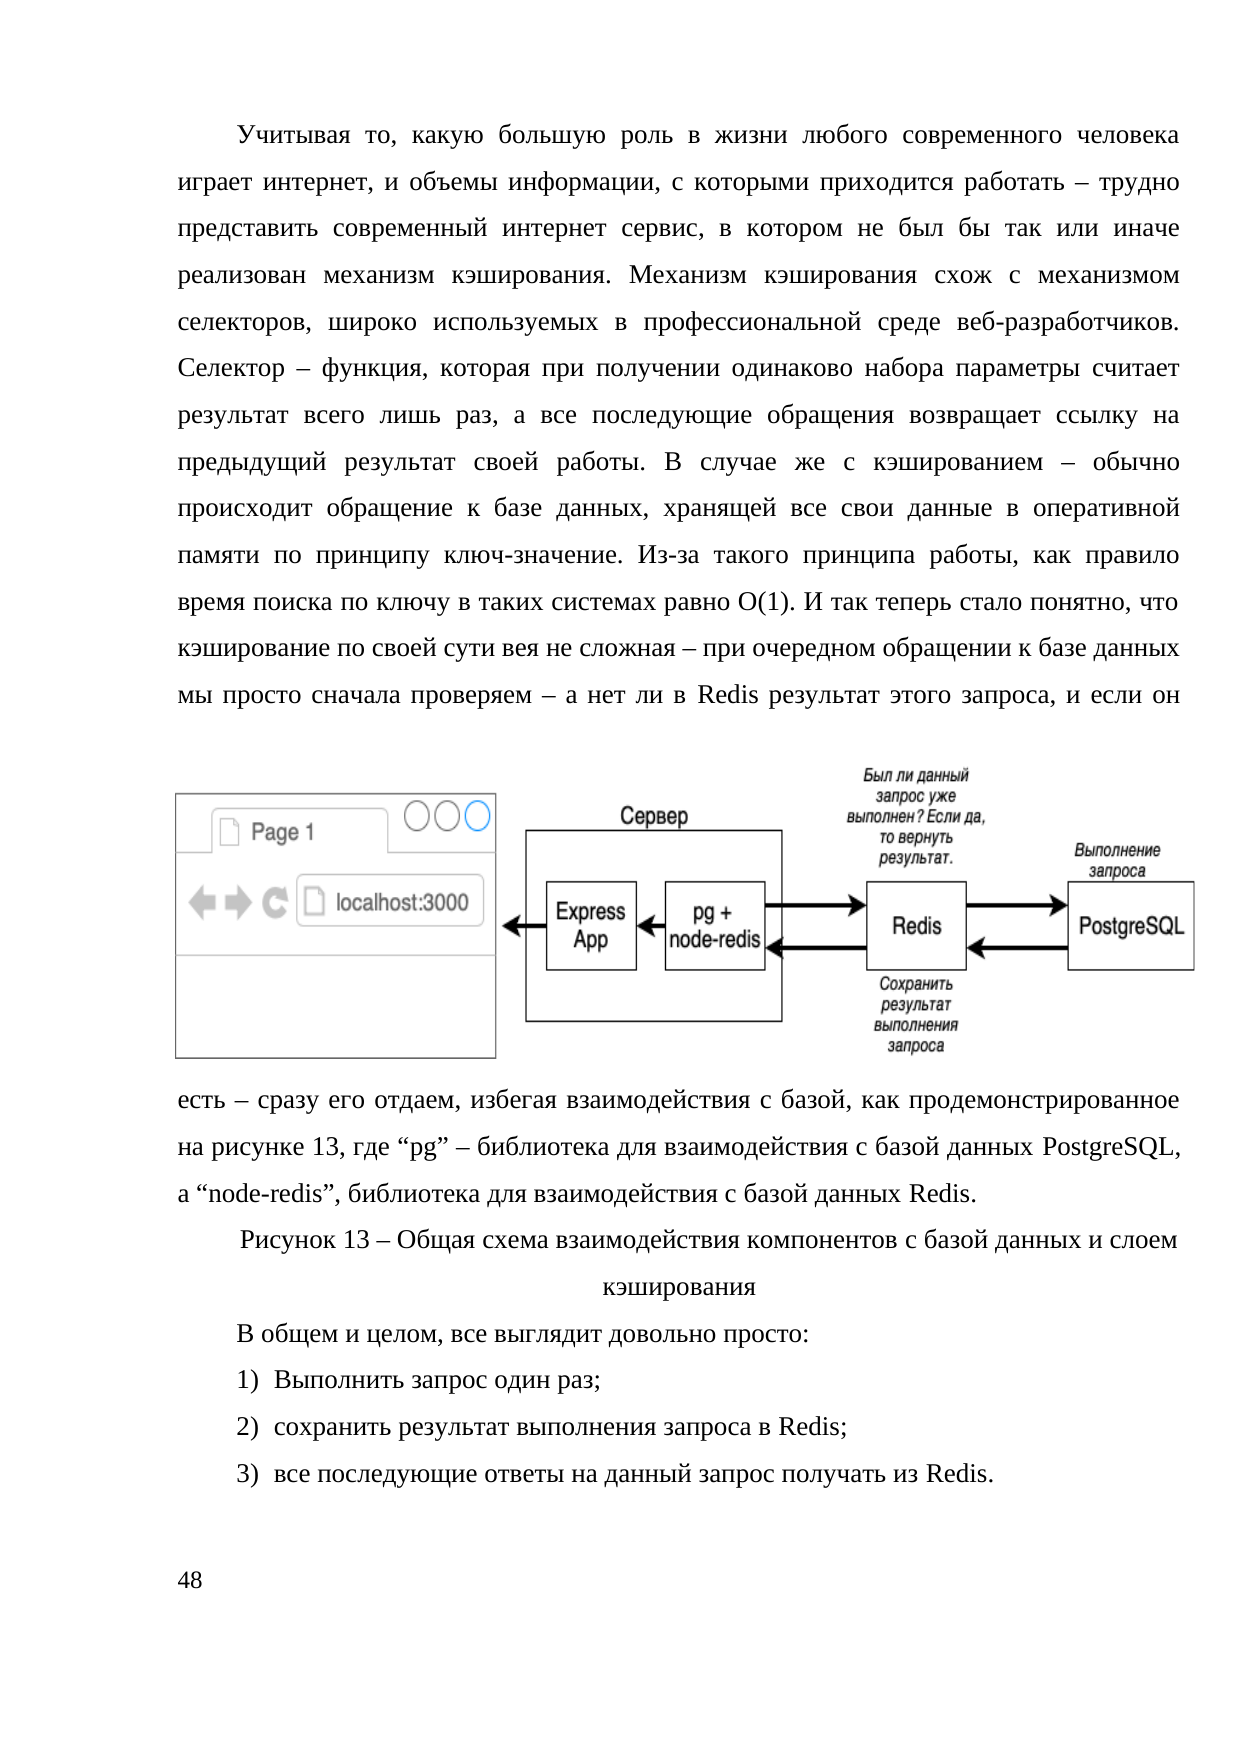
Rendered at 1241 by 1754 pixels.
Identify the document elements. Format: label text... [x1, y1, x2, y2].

list Выполнить запрос один раз; [236, 1364, 1181, 1395]
list сохранить результат выполнения запроса в Redis; [236, 1410, 1181, 1441]
text В общем и целом, все выглядит довольно просто: [177, 1317, 1181, 1348]
picture [175, 758, 1195, 1059]
text Рисунок 13 – Общая схема взаимодействия компонентов с базой данных и слоем кэширования [177, 1224, 1181, 1301]
text Учитывая то, какую большую роль в жизни любого современного человека играет интернет, и объемы информации, с которыми приходится работать – трудно представить современный интернет сервис, в котором не был бы так или иначе реализован механизм кэширования. Механизм кэширования схож с механизмом селекторов, широко используемых в профессиональной среде веб-разработчиков. Селектор – функция, которая при получении одинаково набора параметры считает результат всего лишь раз, а все последующие обращения возвращает ссылку на предыдущий результат своей работы. В случае же с кэшированием – обычно происходит обращение к базе данных, хранящей все свои данные в оперативной памяти по принципу ключ-значение. Из-за такого принципа работы, как правило время поиска по ключу в таких системах равно О(1). И так теперь стало понятно, что кэширование по своей сути вея не сложная – при очередном обращении к базе данных мы просто сначала проверяем – а нет ли в Redis результат этого запроса, и если он есть – сразу его отдаем, избегая взаимодействия с базой, как продемонстрированное на рисунке 13, где “pg” – библиотека для взаимодействия с базой данных PostgreSQL, а “node-redis”, библиотека для взаимодействия с базой данных Redis. [177, 1059, 1181, 1208]
text Учитывая то, какую большую роль в жизни любого современного человека играет интернет, и объемы информации, с которыми приходится работать – трудно представить современный интернет сервис, в котором не был бы так или иначе реализован механизм кэширования. Механизм кэширования схож с механизмом селекторов, широко используемых в профессиональной среде веб-разработчиков. Селектор – функция, которая при получении одинаково набора параметры считает результат всего лишь раз, а все последующие обращения возвращает ссылку на предыдущий результат своей работы. В случае же с кэшированием – обычно происходит обращение к базе данных, хранящей все свои данные в оперативной памяти по принципу ключ-значение. Из-за такого принципа работы, как правило время поиска по ключу в таких системах равно О(1). И так теперь стало понятно, что кэширование по своей сути вея не сложная – при очередном обращении к базе данных мы просто сначала проверяем – а нет ли в Redis результат этого запроса, и если он есть – сразу его отдаем, избегая взаимодействия с базой, как продемонстрированное на рисунке 13, где “pg” – библиотека для взаимодействия с базой данных PostgreSQL, а “node-redis”, библиотека для взаимодействия с базой данных Redis. [177, 118, 1181, 758]
list все последующие ответы на данный запрос получать из Redis. [236, 1457, 1181, 1488]
